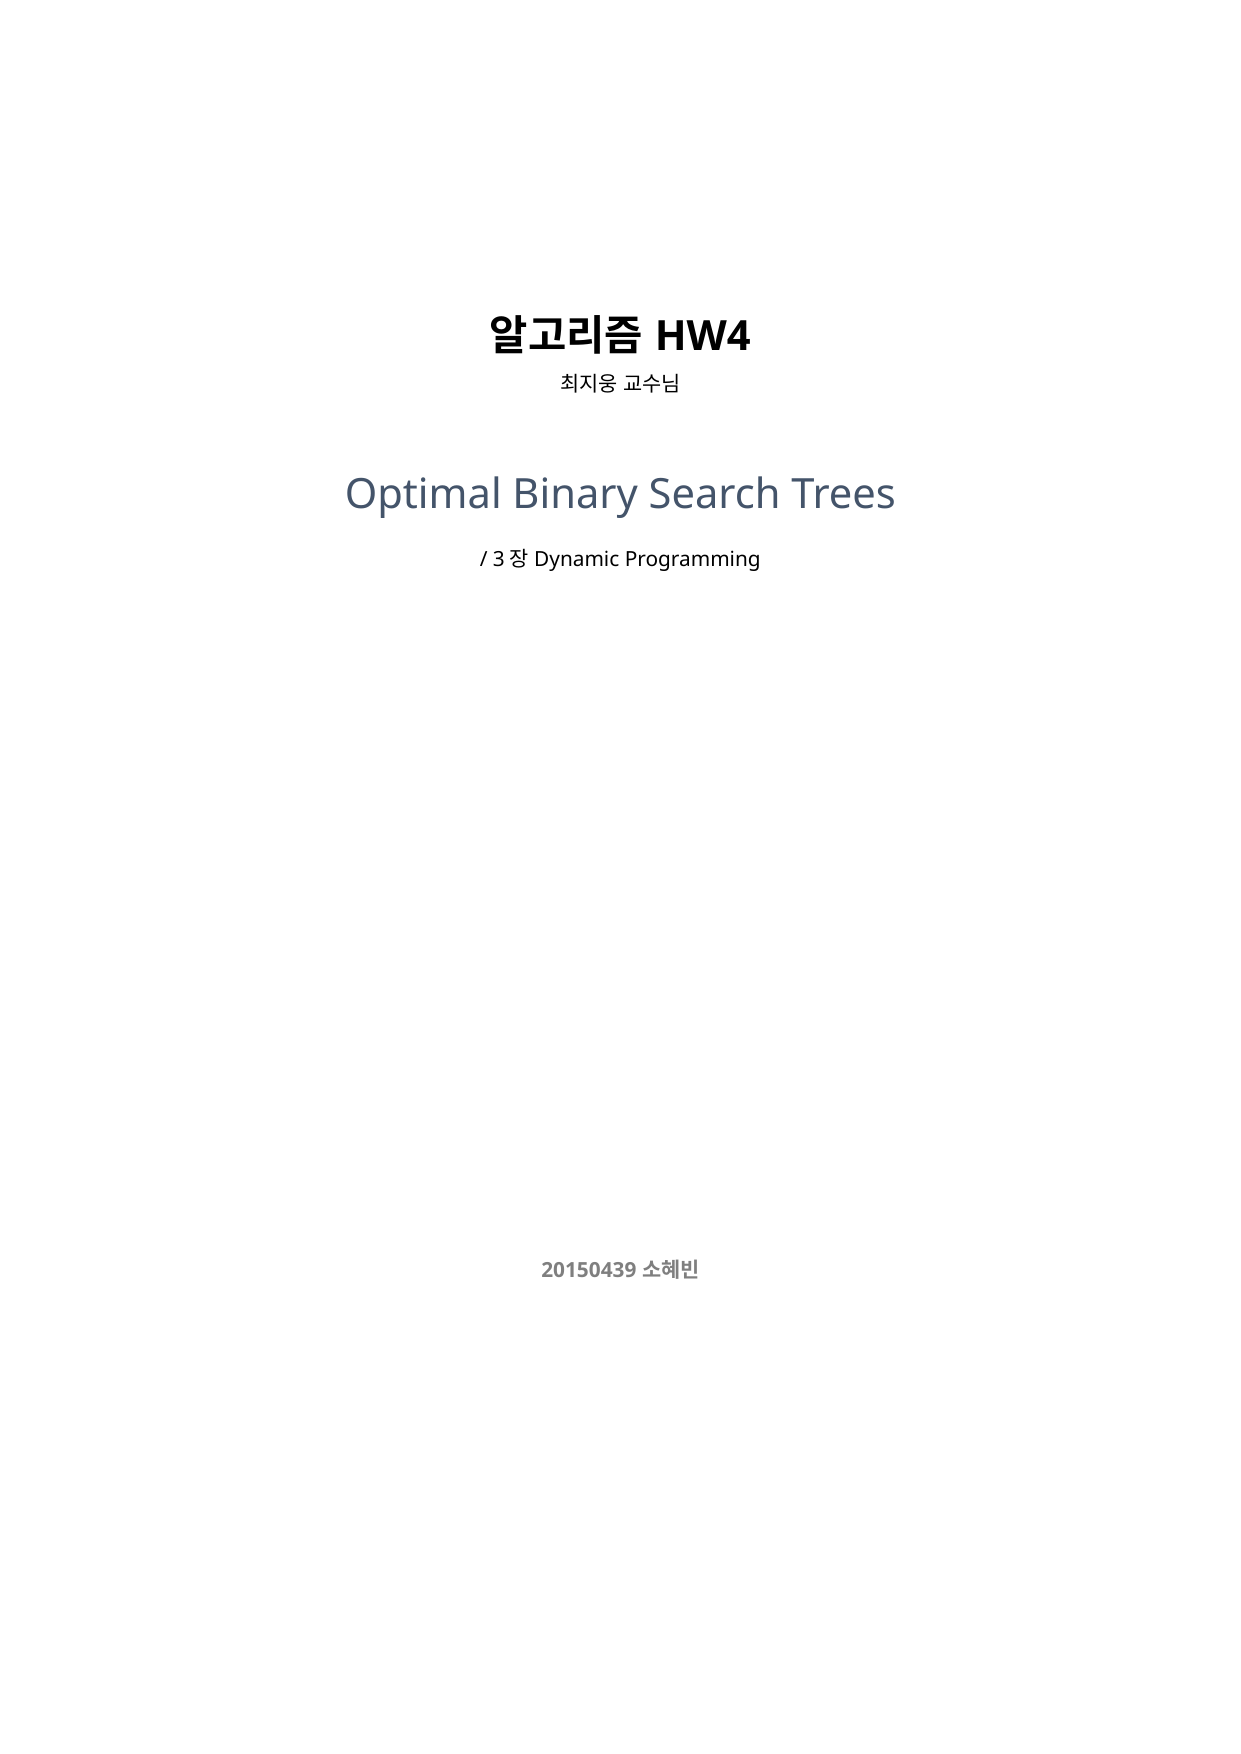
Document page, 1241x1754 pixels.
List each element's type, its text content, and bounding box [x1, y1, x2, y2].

text 최지웅 교수님 [150, 367, 1090, 398]
text 20150439 소혜빈 [150, 1253, 1090, 1284]
text 알고리즘 HW4 [150, 302, 1090, 363]
text / 3장 Dynamic Programming [150, 542, 1090, 572]
text Optimal Binary Search Trees [150, 464, 1090, 521]
